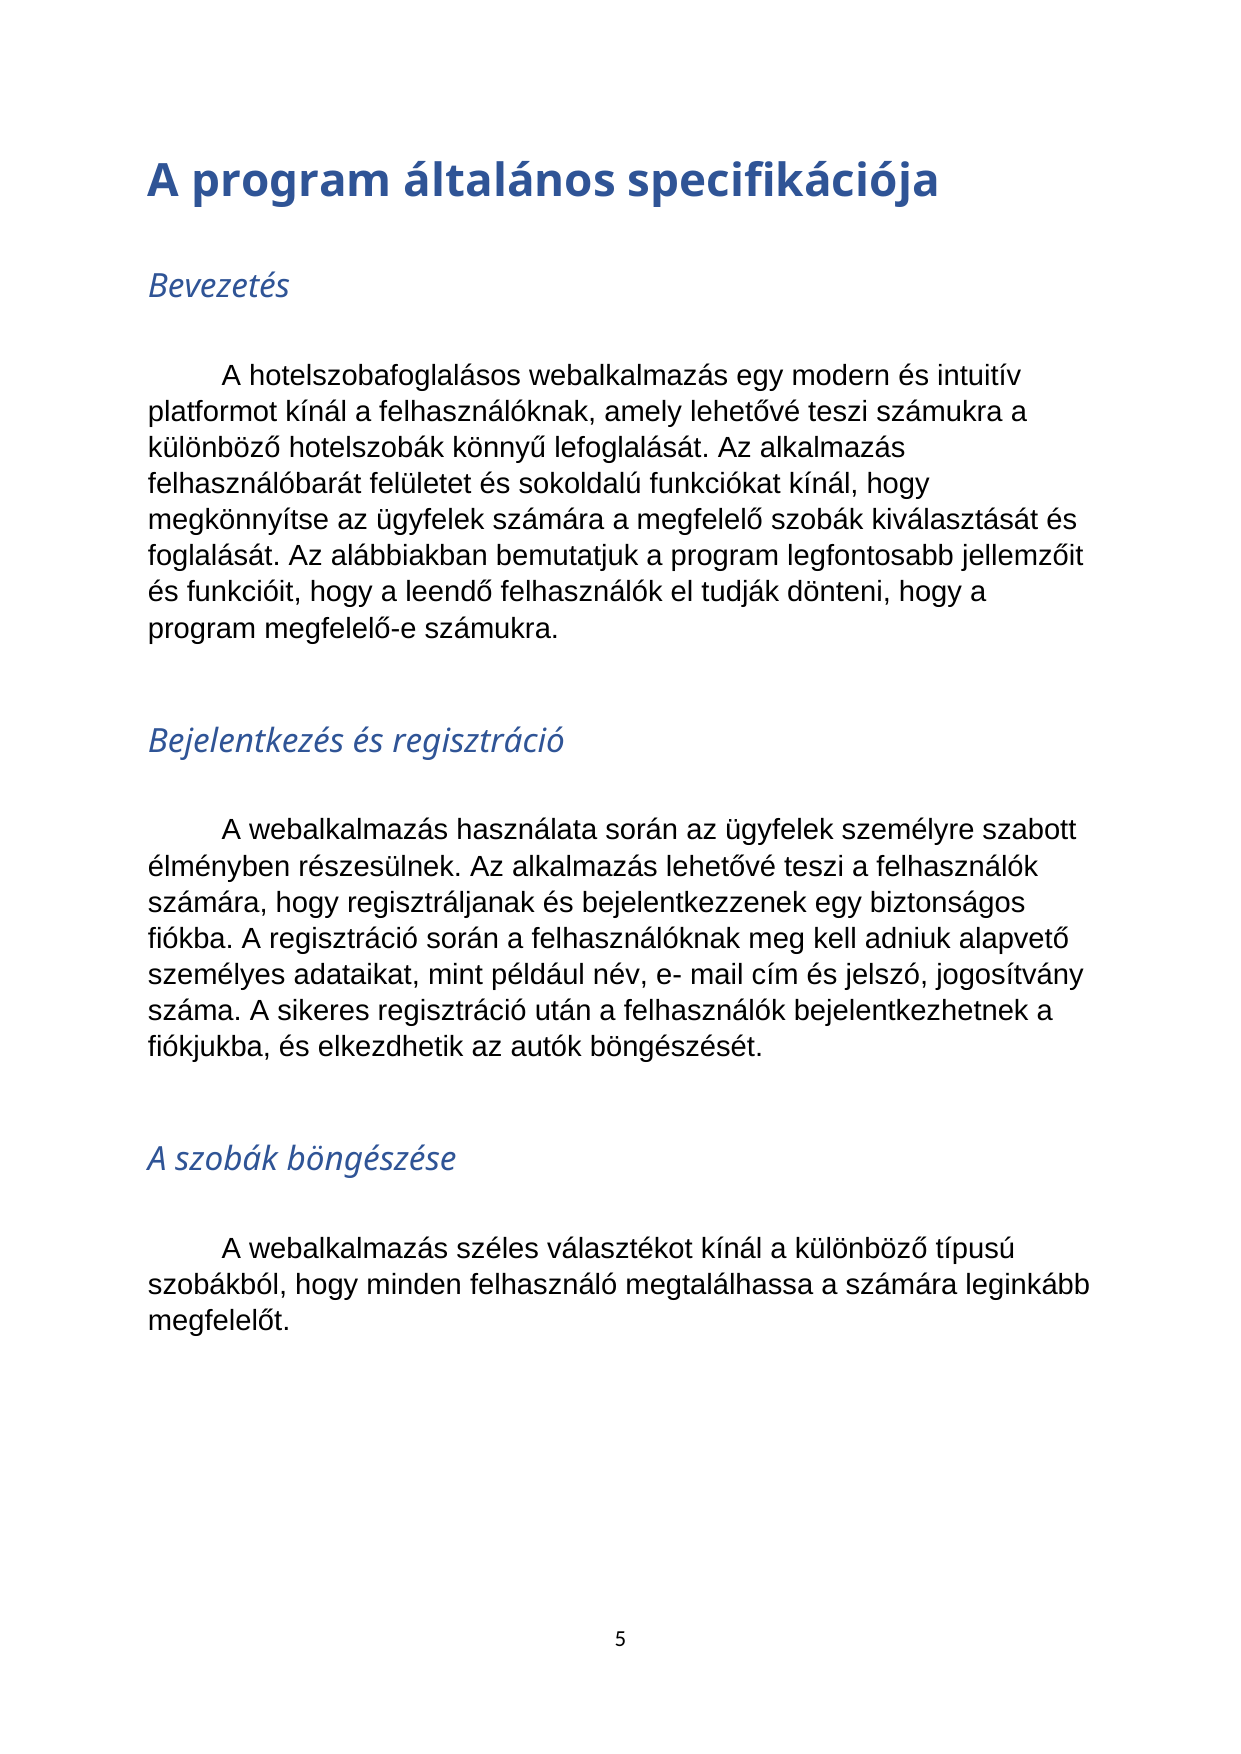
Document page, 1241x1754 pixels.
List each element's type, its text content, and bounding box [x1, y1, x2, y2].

text A hotelszobafoglalásos webalkalmazás egy modern és intuitív platformot kínál a felhasználóknak, amely lehetővé teszi számukra a különböző hotelszobák könnyű lefoglalását. Az alkalmazás felhasználóbarát felületet és sokoldalú funkciókat kínál, hogy megkönnyítse az ügyfelek számára a megfelelő szobák kiválasztását és foglalását. Az alábbiakban bemutatjuk a program legfontosabb jellemzőit és funkcióit, hogy a leendő felhasználók el tudják dönteni, hogy a program megfelelő-e számukra. [148, 358, 1093, 644]
text A webalkalmazás széles választékot kínál a különböző típusú szobákból, hogy minden felhasználó megtalálhassa a számára leginkább megfelelőt. [148, 1231, 1093, 1337]
subtitle Bejelentkezés és regisztráció [148, 717, 1093, 762]
text A webalkalmazás használata során az ügyfelek személyre szabott élményben részesülnek. Az alkalmazás lehetővé teszi a felhasználók számára, hogy regisztráljanak és bejelentkezzenek egy biztonságos fiókba. A regisztráció során a felhasználóknak meg kell adniuk alapvető személyes adataikat, mint például név, e- mail cím és jelszó, jogosítvány száma. A sikeres regisztráció után a felhasználók bejelentkezhetnek a fiókjukba, és elkezdhetik az autók böngészését. [148, 812, 1093, 1063]
subtitle Bevezetés [148, 262, 1093, 307]
subtitle A szobák böngészése [148, 1135, 1093, 1180]
subtitle A program általános specifikációja [148, 148, 1093, 210]
